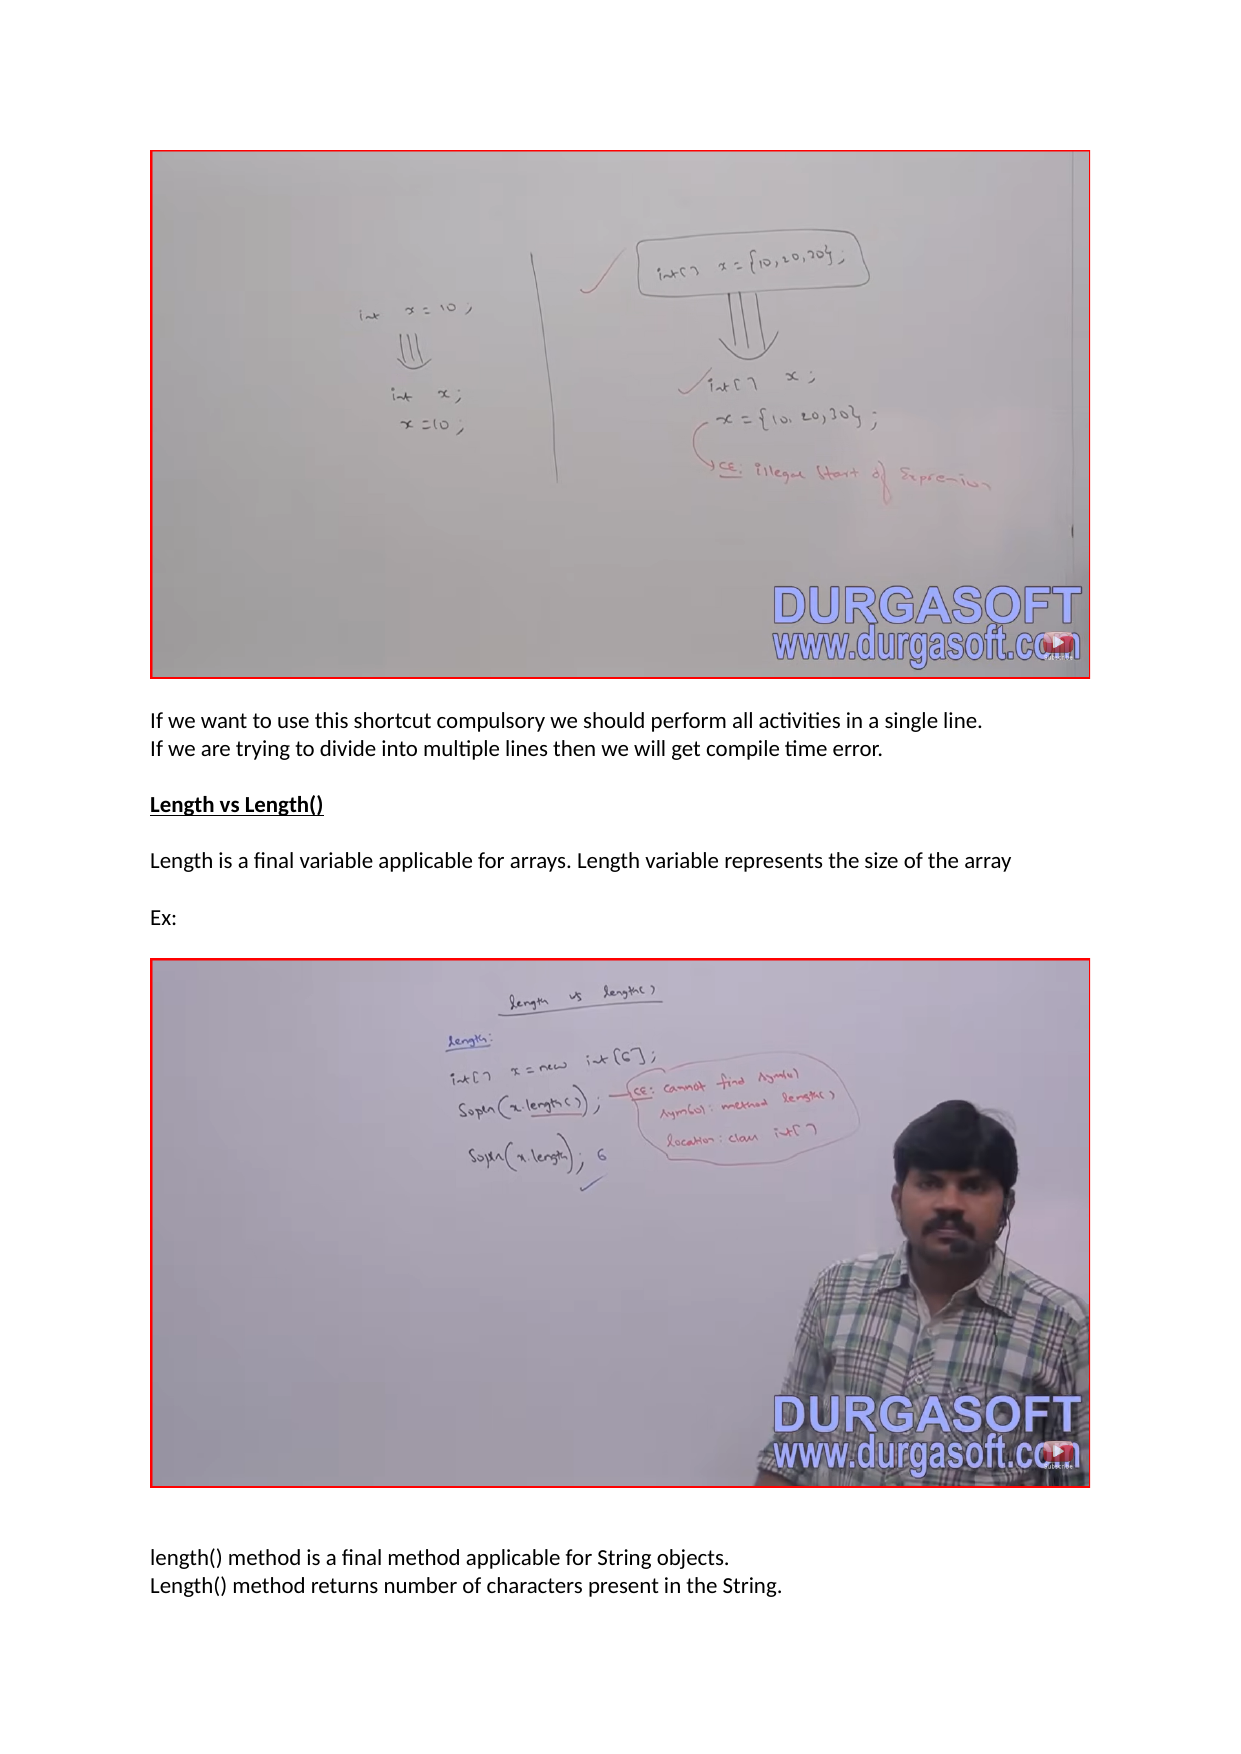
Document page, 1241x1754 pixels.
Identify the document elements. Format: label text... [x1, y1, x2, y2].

text Length is a final variable applicable for arrays. Length variable represents the size of the array [150, 847, 1090, 875]
text Length vs Length() [150, 791, 1090, 819]
text Length() method returns number of characters present in the String. [150, 1571, 1090, 1599]
text length() method is a final method applicable for String objects. [150, 1543, 1090, 1571]
picture [150, 958, 1091, 1488]
text If we want to use this shortcut compulsory we should perform all activities in a single line. [150, 707, 1090, 734]
text Ex: [150, 903, 1090, 931]
picture [150, 150, 1091, 679]
text If we are trying to divide into multiple lines then we will get compile time error. [150, 734, 1090, 763]
